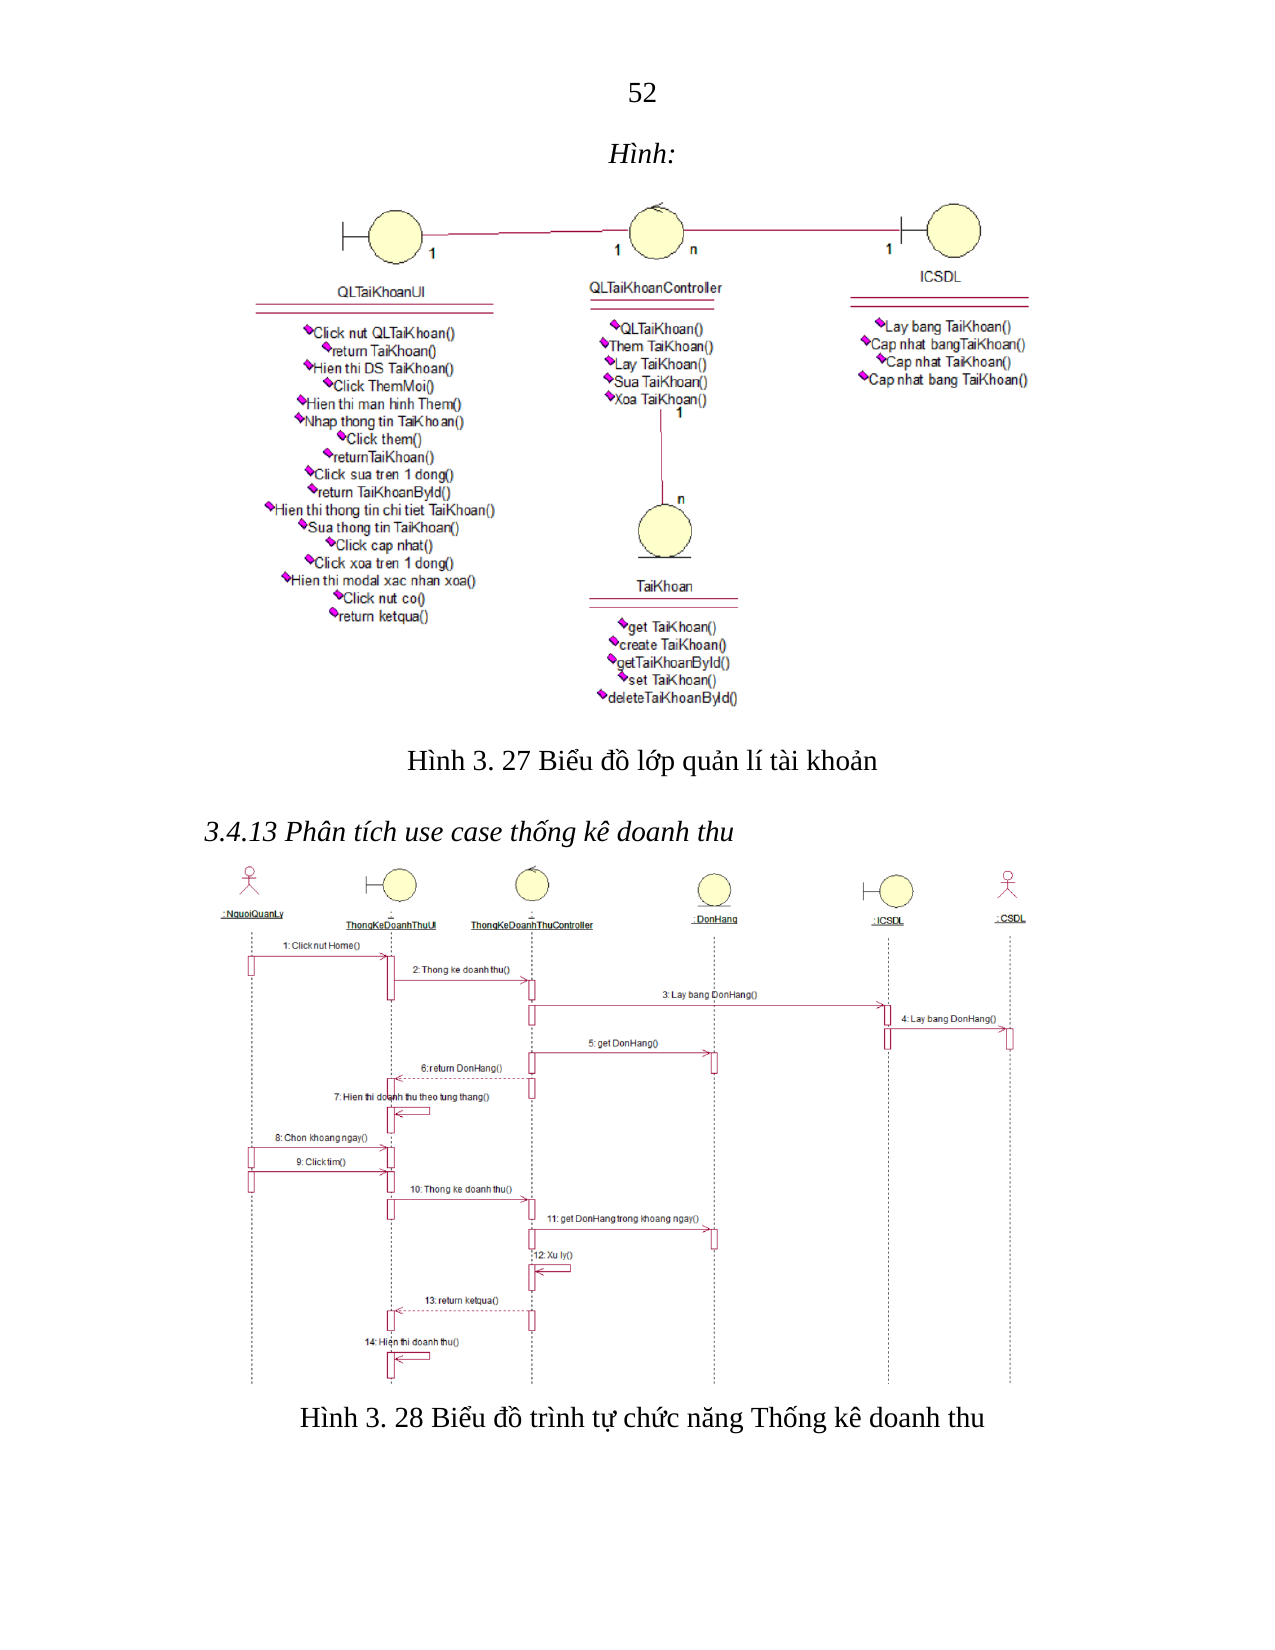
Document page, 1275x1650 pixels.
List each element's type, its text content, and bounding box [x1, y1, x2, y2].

text Hình 3. 28 Biểu đồ trình tự chức năng Thống kê doanh thu [159, 1401, 1125, 1434]
text Hình 3. 27 Biểu đồ lớp quản lí tài khoản [159, 743, 1125, 777]
picture [218, 864, 1043, 1384]
text Hình: [159, 137, 1125, 170]
picture [239, 191, 1046, 729]
text 3.4.13 Phân tích use case thống kê doanh thu [204, 814, 1125, 848]
